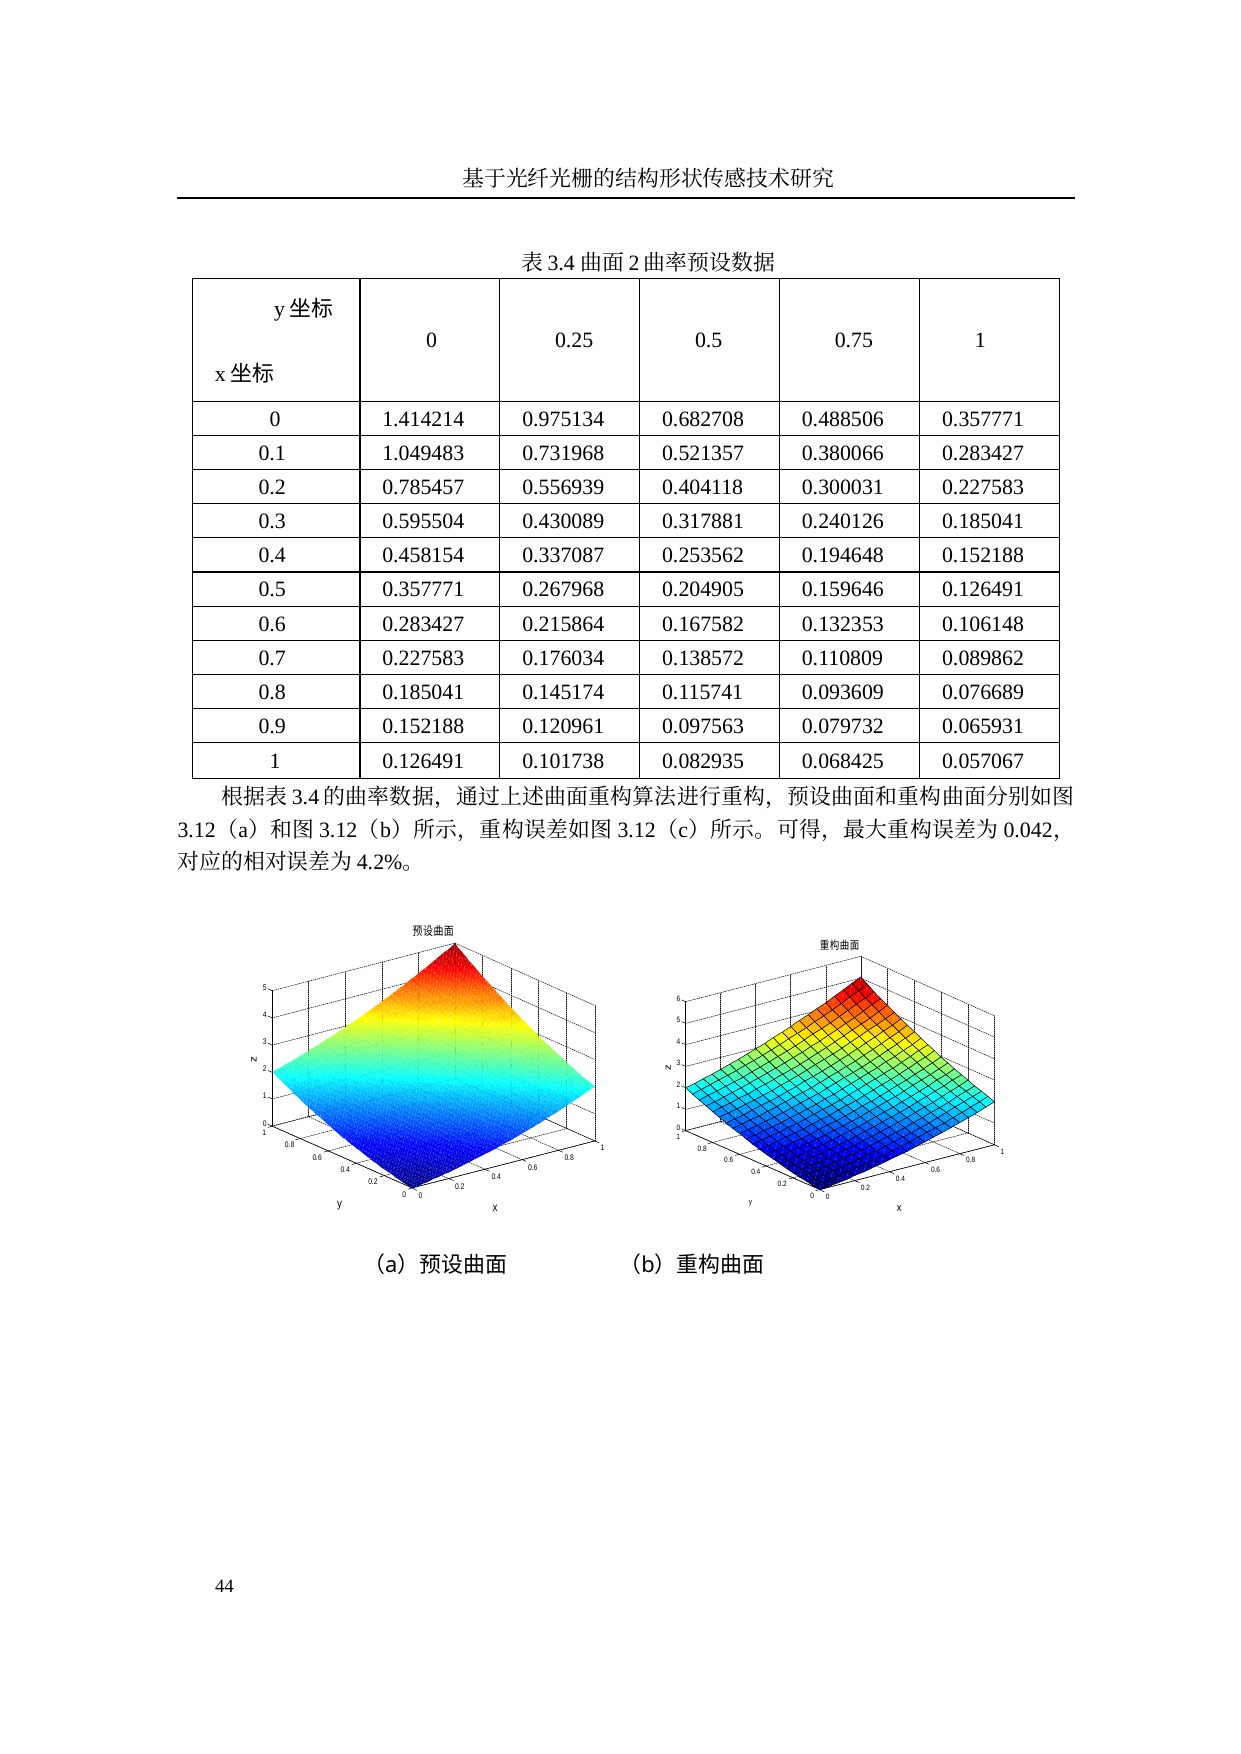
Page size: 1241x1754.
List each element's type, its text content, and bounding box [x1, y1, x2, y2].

table_cell 0.4 [193, 538, 359, 571]
table_cell 1.414214 [361, 402, 499, 435]
table_cell 0.5 [193, 573, 359, 606]
table_cell 0.253562 [640, 538, 779, 571]
table_cell 0.185041 [361, 675, 499, 708]
table_cell 0.082935 [640, 743, 779, 778]
table_cell 0.556939 [500, 470, 639, 503]
table_cell 0.595504 [361, 504, 499, 537]
table_header 1 [920, 279, 1059, 401]
text （a）预设曲面 （b）重构曲面 [177, 1247, 1075, 1279]
table_cell 0 [193, 402, 359, 435]
table_header 0.25 [500, 279, 639, 401]
table_cell 0.317881 [640, 504, 779, 537]
table_cell 0.106148 [920, 607, 1059, 640]
table_cell 0.8 [193, 675, 359, 708]
table_cell 0.337087 [500, 538, 639, 571]
table_cell 0.227583 [361, 641, 499, 674]
text 根据表3.4的曲率数据，通过上述曲面重构算法进行重构，预设曲面和重构曲面分别如图3.12（a）和图3.12（b）所示，重构误差如图3.12（c）所示。可得，最大重构误差为0.042，对应的相对误差为4.2%。 [177, 779, 1075, 876]
table_cell 0.975134 [500, 402, 639, 435]
table_cell 0.215864 [500, 607, 639, 640]
table_cell 0.126491 [920, 573, 1059, 606]
table_cell 0.185041 [920, 504, 1059, 537]
table_cell 0.126491 [361, 743, 499, 778]
table_cell 0.097563 [640, 709, 779, 742]
table_cell 0.240126 [780, 504, 919, 537]
table_header y坐标 x坐标 [193, 279, 359, 401]
table_cell 0.6 [193, 607, 359, 640]
table_cell 0.152188 [361, 709, 499, 742]
table_cell 0.110809 [780, 641, 919, 674]
table_cell 0.1 [193, 436, 359, 469]
table_cell 0.145174 [500, 675, 639, 708]
table_cell 0.204905 [640, 573, 779, 606]
table_cell 0.521357 [640, 436, 779, 469]
table_cell 0.488506 [780, 402, 919, 435]
table_cell 0.132353 [780, 607, 919, 640]
table_cell 0.283427 [920, 436, 1059, 469]
table_cell 0.404118 [640, 470, 779, 503]
table_cell 0.115741 [640, 675, 779, 708]
table_cell 1 [193, 743, 359, 778]
table_cell 0.785457 [361, 470, 499, 503]
table_cell 0.9 [193, 709, 359, 742]
table_header 0.75 [780, 279, 919, 401]
table_cell 0.159646 [780, 573, 919, 606]
table_cell 0.357771 [920, 402, 1059, 435]
table_header 0 [361, 279, 499, 401]
table_cell 0.380066 [780, 436, 919, 469]
table_cell 0.176034 [500, 641, 639, 674]
table_cell 0.089862 [920, 641, 1059, 674]
table_cell 0.267968 [500, 573, 639, 606]
table_cell 0.065931 [920, 709, 1059, 742]
table_cell 0.682708 [640, 402, 779, 435]
table_cell 0.7 [193, 641, 359, 674]
table_cell 0.120961 [500, 709, 639, 742]
table_cell 0.101738 [500, 743, 639, 778]
table_cell 0.068425 [780, 743, 919, 778]
text 表3.4 曲面2曲率预设数据 [177, 245, 1075, 277]
table_cell 0.2 [193, 470, 359, 503]
table_cell 0.057067 [920, 743, 1059, 778]
table_cell 0.300031 [780, 470, 919, 503]
table_cell 0.458154 [361, 538, 499, 571]
table_cell 0.194648 [780, 538, 919, 571]
table_cell 0.138572 [640, 641, 779, 674]
table_cell 0.3 [193, 504, 359, 537]
table_header 0.5 [640, 279, 779, 401]
table_cell 0.731968 [500, 436, 639, 469]
table_cell 1.049483 [361, 436, 499, 469]
table_cell 0.283427 [361, 607, 499, 640]
table_cell 0.357771 [361, 573, 499, 606]
table_cell 0.167582 [640, 607, 779, 640]
table_cell 0.430089 [500, 504, 639, 537]
table_cell 0.152188 [920, 538, 1059, 571]
table_cell 0.079732 [780, 709, 919, 742]
table_cell 0.227583 [920, 470, 1059, 503]
table_cell 0.076689 [920, 675, 1059, 708]
table_cell 0.093609 [780, 675, 919, 708]
